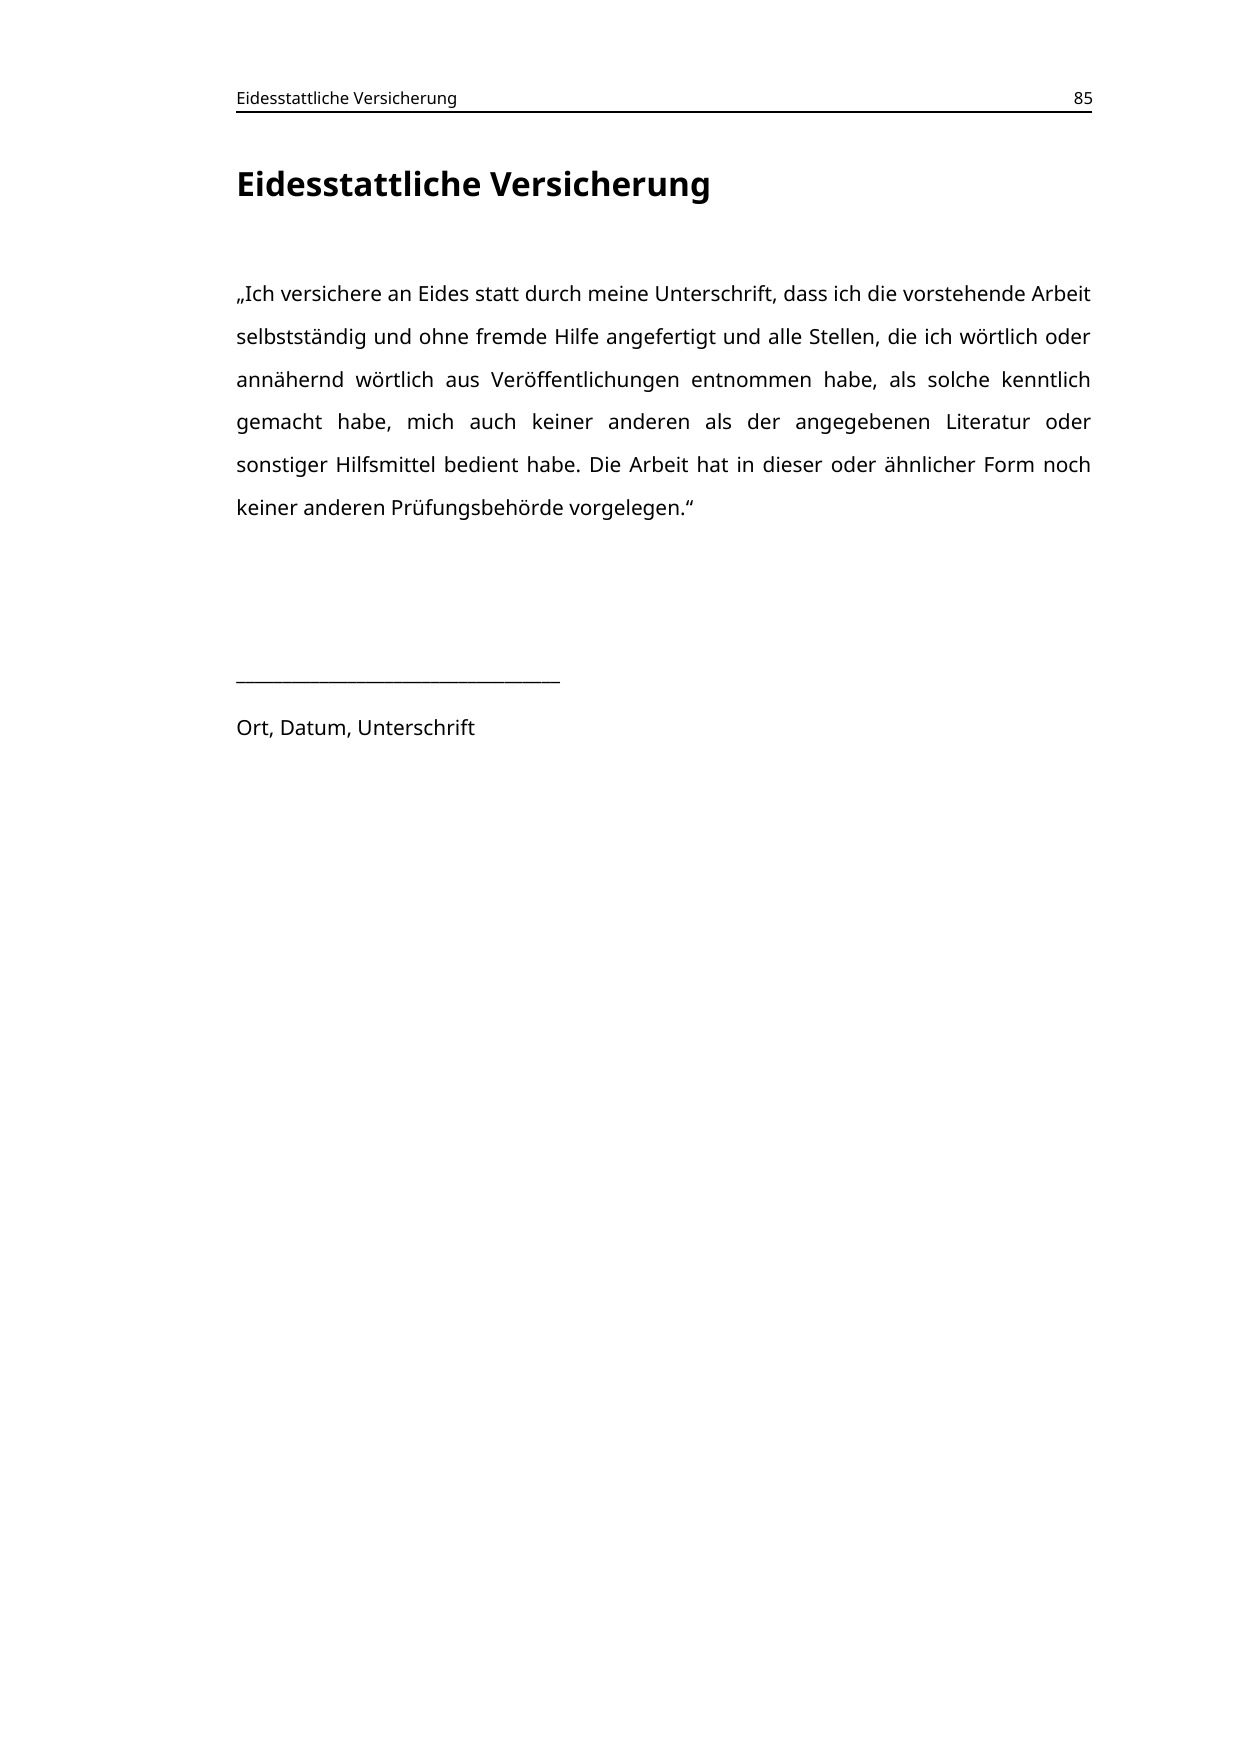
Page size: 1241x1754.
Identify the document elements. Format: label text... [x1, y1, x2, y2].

text „Ich versichere an Eides statt durch meine Unterschrift, dass ich die vorstehende Arbeit selbstständig und ohne fremde Hilfe angefertigt und alle Stellen, die ich wörtlich oder annähernd wörtlich aus Veröffentlichungen entnommen habe, als solche kenntlich gemacht habe, mich auch keiner anderen als der angegebenen Literatur oder sonstiger Hilfsmittel bedient habe. Die Arbeit hat in dieser oder ähnlicher Form noch keiner anderen Prüfungsbehörde vorgelegen.“ [236, 279, 1092, 521]
text Ort, Datum, Unterschrift [236, 713, 1092, 741]
text Eidesstattliche Versicherung [236, 160, 1092, 206]
text ___________________________________ [236, 658, 1092, 686]
